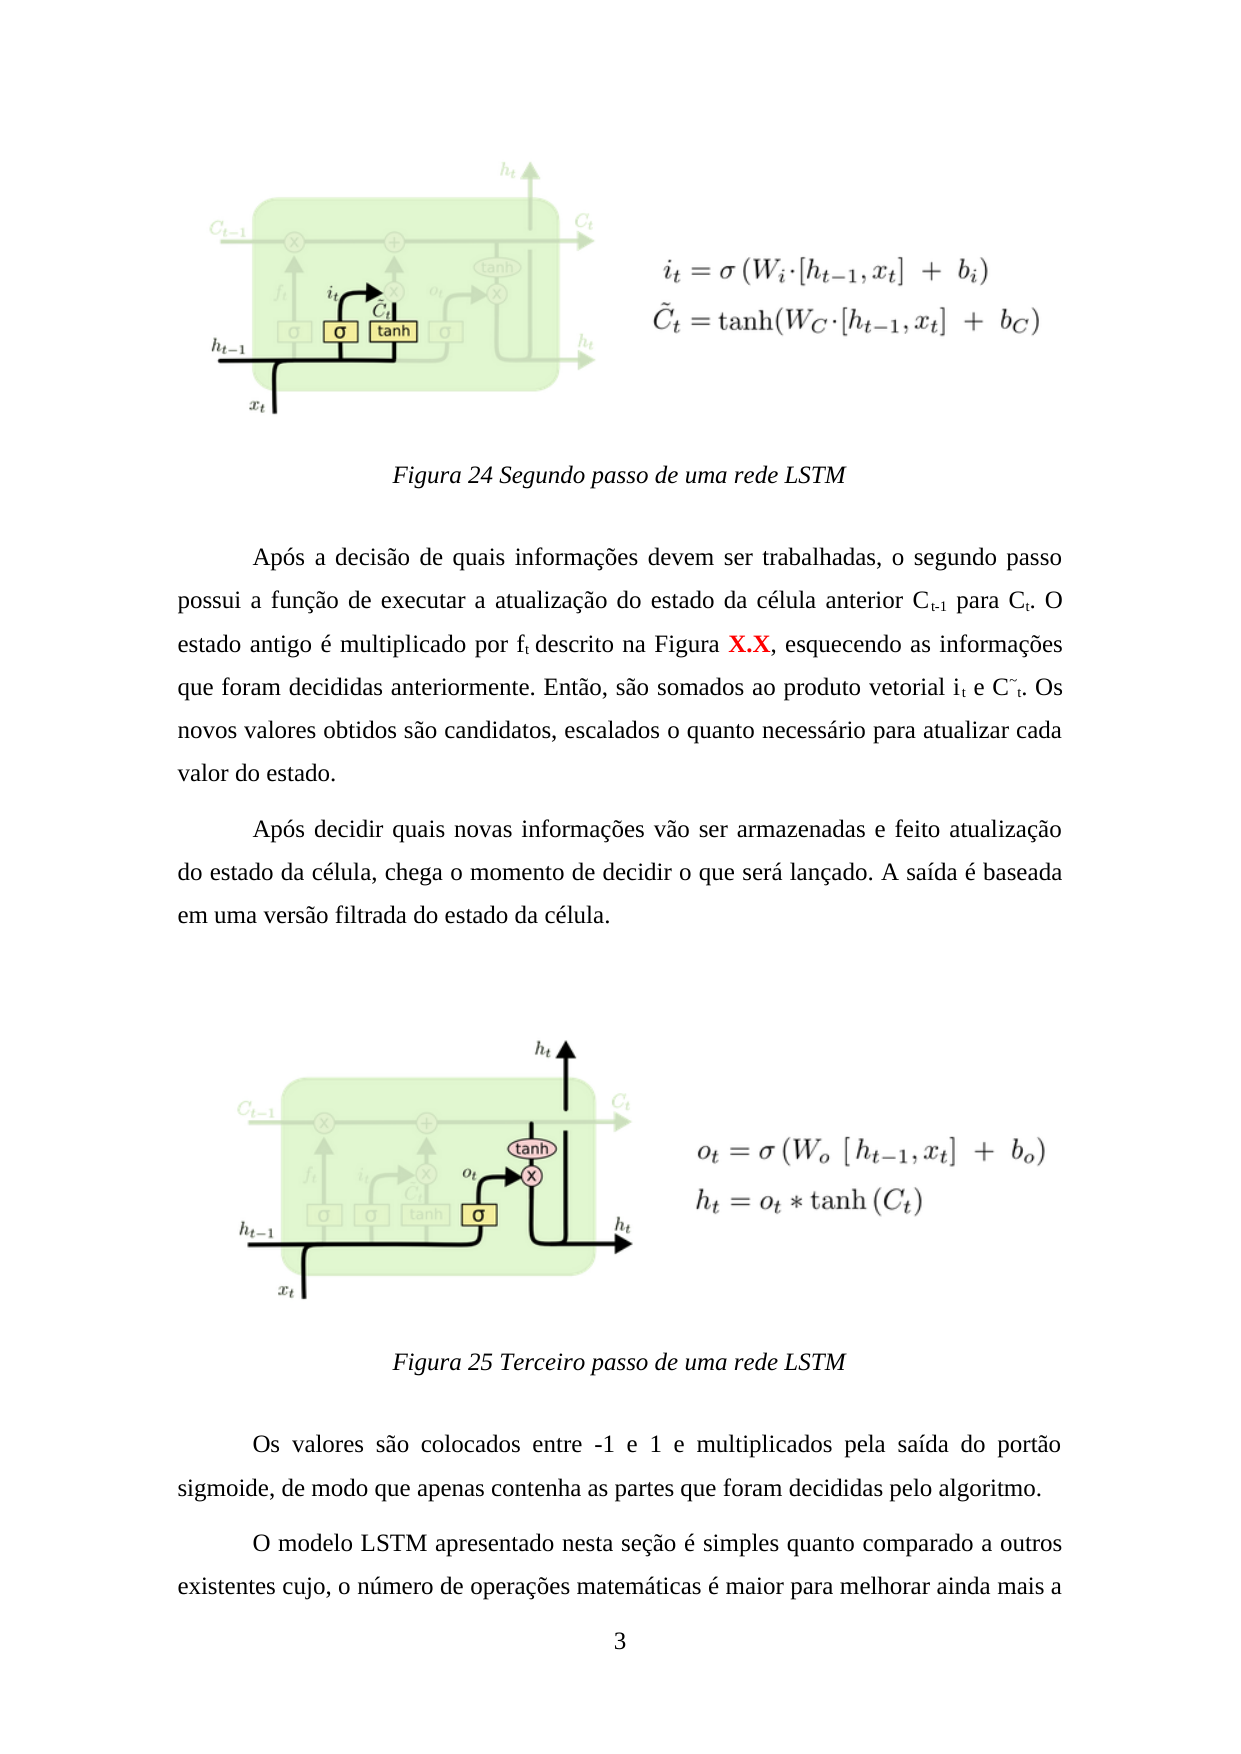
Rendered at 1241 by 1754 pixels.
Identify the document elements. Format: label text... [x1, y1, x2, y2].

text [177, 1528, 1063, 1600]
text Figura 25 Terceiro passo de uma rede LSTM [177, 1347, 1063, 1376]
picture [177, 147, 1063, 433]
text Os valores são colocados entre -1 e 1 e multiplicados pela saída do portão sigmoide, de modo que apenas contenha as partes que foram decididas pelo algoritmo. [177, 1429, 1063, 1501]
text Após decidir quais novas informações vão ser armazenadas e feito atualização do estado da célula, chega o momento de decidir o que será lançado. A saída é baseada em uma versão filtrada do estado da célula. [177, 814, 1063, 929]
picture [177, 1011, 1063, 1321]
text Após a decisão de quais informações devem ser trabalhadas, o segundo passo possui a função de executar a atualização do estado da célula anterior Ct-1 para Ct. O estado antigo é multiplicado por ft descrito na Figura X.X, esquecendo as informações que foram decididas anteriormente. Então, são somados ao produto vetorial it e C~t. Os novos valores obtidos são candidatos, escalados o quanto necessário para atualizar cada valor do estado. [177, 542, 1063, 787]
text Figura 24 Segundo passo de uma rede LSTM [177, 460, 1063, 489]
